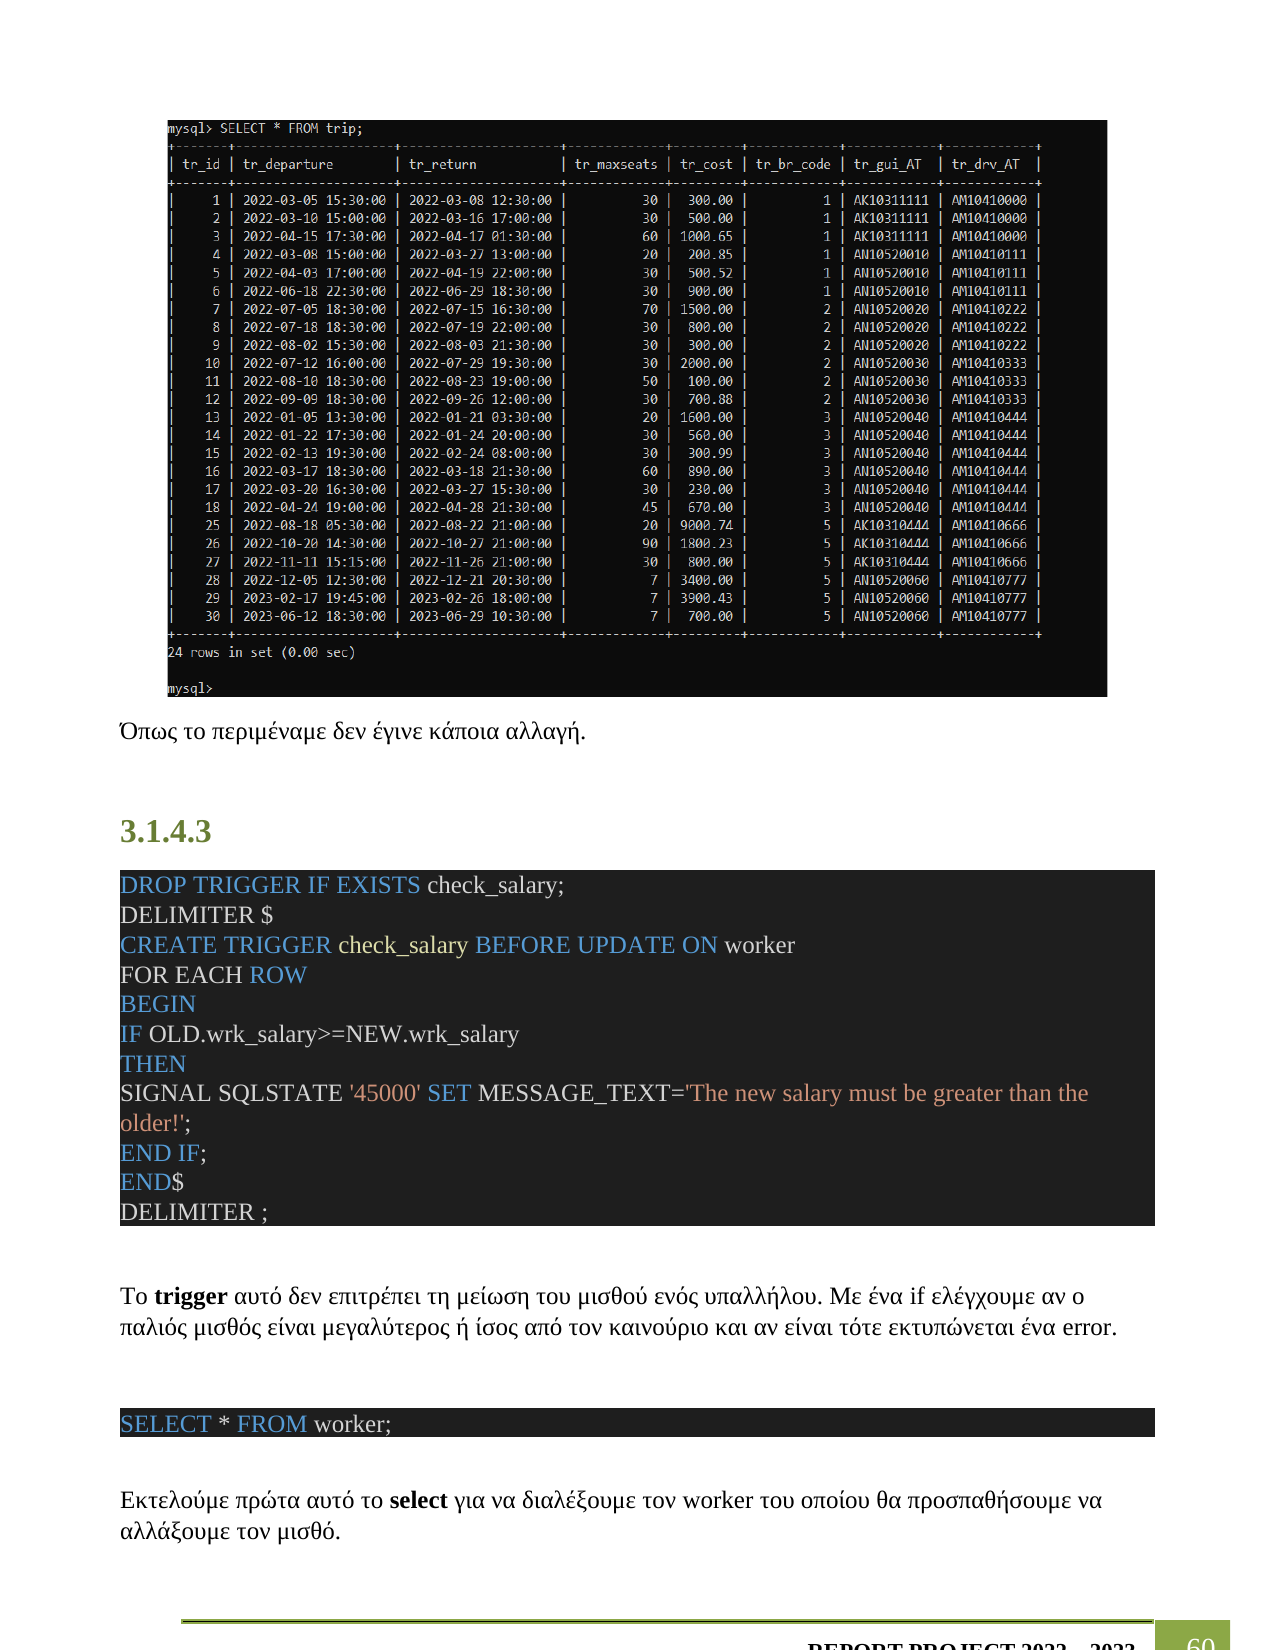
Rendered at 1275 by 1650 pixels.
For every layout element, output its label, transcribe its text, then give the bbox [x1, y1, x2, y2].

text SELECT * FROM worker; [120, 1408, 1155, 1437]
text IF OLD.wrk_salary>=NEW.wrk_salary [120, 1018, 1155, 1048]
text DELIMITER $ [120, 899, 1155, 929]
subtitle 3.1.4.3 [120, 812, 1155, 850]
text END$ [120, 1167, 1155, 1196]
text DELIMITER ; [120, 1196, 1155, 1226]
text THEN [120, 1048, 1155, 1077]
text END IF; [120, 1137, 1155, 1167]
text Εκτελούμε πρώτα αυτό το select για να διαλέξουμε τον worker του οποίου θα προσπαθήσουμε να αλλάξουμε τον μισθό. [120, 1485, 1155, 1545]
text CREATE TRIGGER check_salary BEFORE UPDATE ON worker [120, 929, 1155, 959]
text SIGNAL SQLSTATE '45000' SET MESSAGE_TEXT='The new salary must be greater than the older!'; [120, 1077, 1155, 1137]
text Το trigger αυτό δεν επιτρέπει τη μείωση του μισθού ενός υπαλλήλου. Με ένα if ελέγχουμε αν ο παλιός μισθός είναι μεγαλύτερος ή ίσος από τον καινούριο και αν είναι τότε εκτυπώνεται ένα error. [120, 1281, 1155, 1341]
text BEGIN [120, 988, 1155, 1018]
text FOR EACH ROW [120, 959, 1155, 988]
text DROP TRIGGER IF EXISTS check_salary; [120, 870, 1155, 899]
text Όπως το περιμέναμε δεν έγινε κάποια αλλαγή. [120, 716, 1155, 745]
picture [167, 120, 1108, 697]
